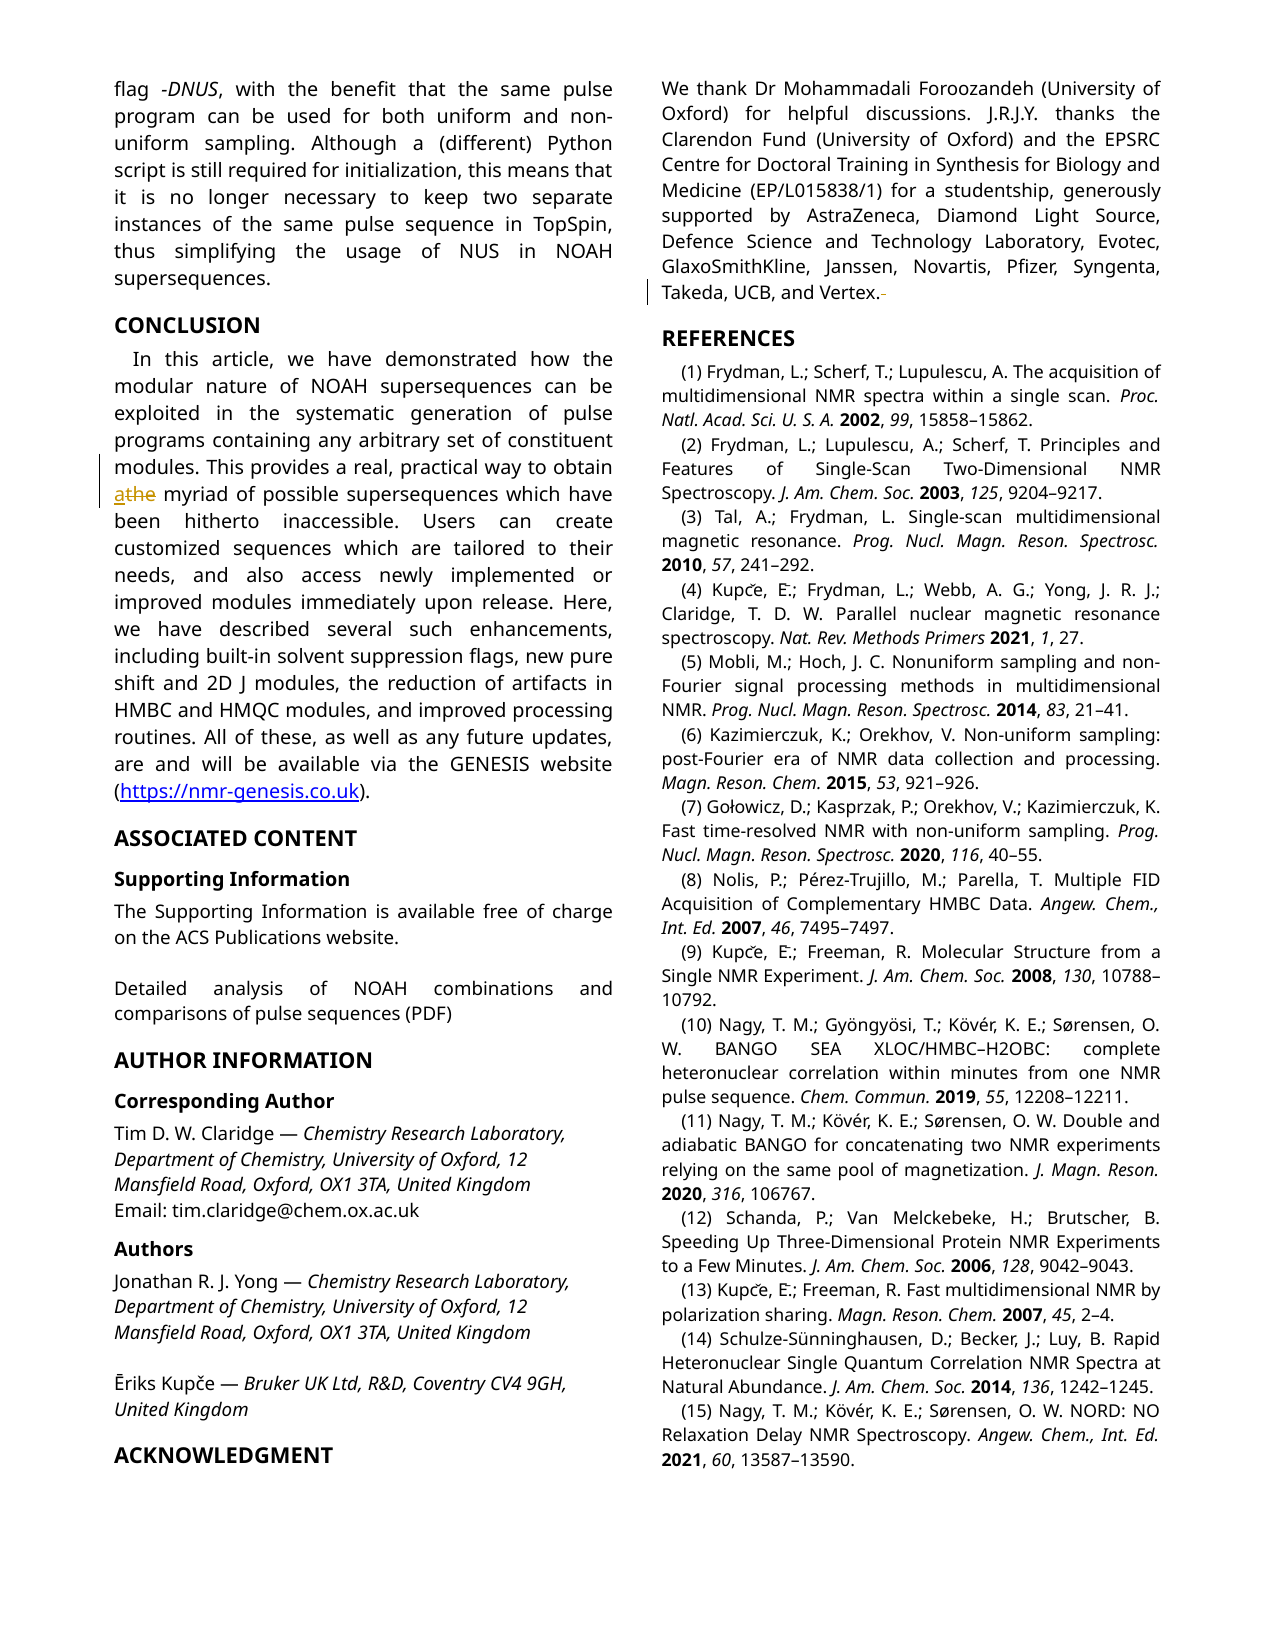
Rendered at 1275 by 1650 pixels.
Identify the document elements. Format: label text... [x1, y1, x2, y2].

text (8) Nolis, P.; Pérez‐Trujillo, M.; Parella, T. Multiple FID Acquisition of Complementary HMBC Data. Angew. Chem., Int. Ed. 2007, 46, 7495–7497. [661, 867, 1161, 939]
text Tim D. W. Claridge — Chemistry Research Laboratory, Department of Chemistry, University of Oxford, 12 Mansfield Road, Oxford, OX1 3TA, United Kingdom [114, 1120, 613, 1197]
text (1) Frydman, L.; Scherf, T.; Lupulescu, A. The acquisition of multidimensional NMR spectra within a single scan. Proc. Natl. Acad. Sci. U. S. A. 2002, 99, 15858–15862. [661, 359, 1161, 432]
text (14) Schulze‐Sünninghausen, D.; Becker, J.; Luy, B. Rapid Heteronuclear Single Quantum Correlation NMR Spectra at Natural Abundance. J. Am. Chem. Soc. 2014, 136, 1242–1245. [661, 1326, 1161, 1399]
text (5) Mobli, M.; Hoch, J. C. Nonuniform sampling and non‐Fourier signal processing methods in multidimensional NMR. Prog. Nucl. Magn. Reson. Spectrosc. 2014, 83, 21–41. [661, 649, 1161, 722]
text (7) Gołowicz, D.; Kasprzak, P.; Orekhov, V.; Kazimierczuk, K. Fast time‐resolved NMR with non‐uniform sampling. Prog. Nucl. Magn. Reson. Spectrosc. 2020, 116, 40–55. [661, 794, 1161, 867]
subtitle Corresponding Author [114, 1087, 613, 1114]
text (2) Frydman, L.; Lupulescu, A.; Scherf, T. Principles and Features of Single‐Scan Two‐Dimensional NMR Spectroscopy. J. Am. Chem. Soc. 2003, 125, 9204–9217. [661, 432, 1161, 504]
text (6) Kazimierczuk, K.; Orekhov, V. Non‐uniform sampling: post‐Fourier era of NMR data collection and processing. Magn. Reson. Chem. 2015, 53, 921–926. [661, 722, 1161, 794]
text (12) Schanda, P.; Van Melckebeke, H.; Brutscher, B. Speeding Up Three‐Dimensional Protein NMR Experiments to a Few Minutes. J. Am. Chem. Soc. 2006, 128, 9042–9043. [661, 1205, 1161, 1278]
text (11) Nagy, T. M.; Kövér, K. E.; Sørensen, O. W. Double and adiabatic BANGO for concatenating two NMR experiments relying on the same pool of magnetization. J. Magn. Reson. 2020, 316, 106767. [661, 1109, 1161, 1205]
text Ēriks Kupče — Bruker UK Ltd, R&D, Coventry CV4 9GH, United Kingdom [114, 1370, 613, 1421]
text (13) Kupče, Ē.; Freeman, R. Fast multidimensional NMR by polarization sharing. Magn. Reson. Chem. 2007, 45, 2–4. [661, 1278, 1161, 1326]
title CONCLUSION [114, 309, 613, 339]
text (9) Kupče, Ē.; Freeman, R. Molecular Structure from a Single NMR Experiment. J. Am. Chem. Soc. 2008, 130, 10788–10792. [661, 939, 1161, 1012]
title REFERENCES [661, 323, 1161, 353]
title ACKNOWLEDGMENT [114, 1440, 613, 1470]
text (3) Tal, A.; Frydman, L. Single‐scan multidimensional magnetic resonance. Prog. Nucl. Magn. Reson. Spectrosc. 2010, 57, 241–292. [661, 504, 1161, 577]
text Email: tim.claridge@chem.ox.ac.uk [114, 1197, 613, 1222]
text Jonathan R. J. Yong — Chemistry Research Laboratory, Department of Chemistry, University of Oxford, 12 Mansfield Road, Oxford, OX1 3TA, United Kingdom [114, 1268, 613, 1345]
text In this article, we have demonstrated how the modular nature of NOAH supersequences can be exploited in the systematic generation of pulse programs containing any arbitrary set of constituent modules. This provides a real, practical way to obtain myriad of possible supersequences which have been hitherto inaccessible. Users can create customized sequences which are tailored to their needs, and also access newly implemented or improved modules immediately upon release. Here, we have described several such enhancements, including built-in solvent suppression flags, new pure shift and 2D J modules, the reduction of artifacts in HMBC and HMQC modules, and improved processing routines. All of these, as well as any future updates, are and will be available via the GENESIS website (https://nmr-genesis.co.uk). [114, 346, 613, 804]
text (4) Kupče, Ē.; Frydman, L.; Webb, A. G.; Yong, J. R. J.; Claridge, T. D. W. Parallel nuclear magnetic resonance spectroscopy. Nat. Rev. Methods Primers 2021, 1, 27. [661, 577, 1161, 649]
text Detailed analysis of NOAH combinations and comparisons of pulse sequences (PDF) [114, 975, 613, 1026]
text (10) Nagy, T. M.; Gyöngyösi, T.; Kövér, K. E.; Sørensen, O. W. BANGO SEA XLOC/HMBC–H2OBC: complete heteronuclear correlation within minutes from one NMR pulse sequence. Chem. Commun. 2019, 55, 12208–12211. [661, 1012, 1161, 1109]
title ASSOCIATED CONTENT [114, 823, 613, 853]
text The Supporting Information is available free of charge on the ACS Publications website. [114, 898, 613, 949]
subtitle Authors [114, 1235, 613, 1262]
title AUTHOR INFORMATION [114, 1045, 613, 1075]
text (15) Nagy, T. M.; Kövér, K. E.; Sørensen, O. W. NORD: NO Relaxation Delay NMR Spectroscopy. Angew. Chem., Int. Ed. 2021, 60, 13587–13590. [661, 1399, 1161, 1471]
text We thank Dr Mohammadali Foroozandeh (University of Oxford) for helpful discussions. J.R.J.Y. thanks the Clarendon Fund (University of Oxford) and the EPSRC Centre for Doctoral Training in Synthesis for Biology and Medicine (EP/L015838/1) for a studentship, generously supported by AstraZeneca, Diamond Light Source, Defence Science and Technology Laboratory, Evotec, GlaxoSmithKline, Janssen, Novartis, Pfizer, Syngenta, Takeda, UCB, and Vertex. [661, 75, 1161, 305]
subtitle Supporting Information [114, 865, 613, 892]
